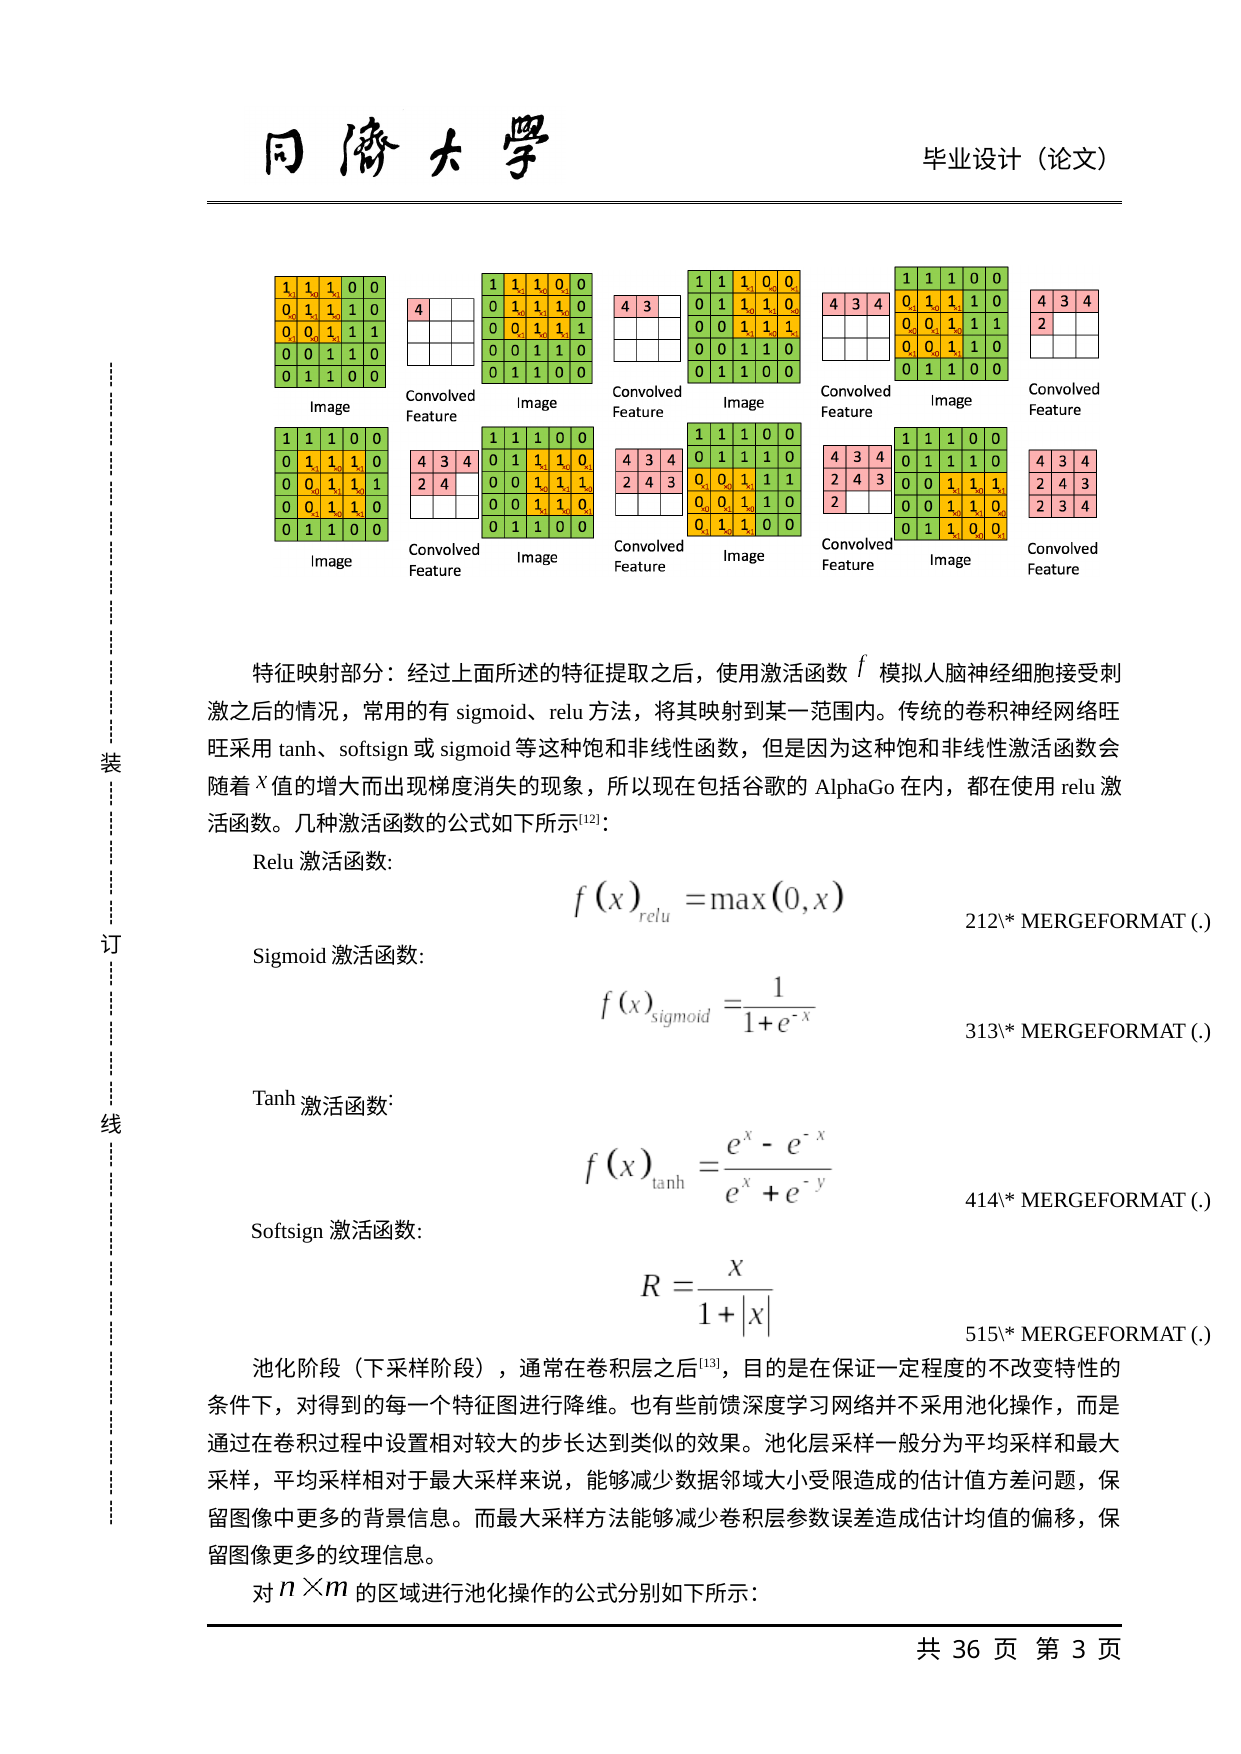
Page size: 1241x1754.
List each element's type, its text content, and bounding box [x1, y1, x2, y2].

text Tanh激活函数: [207, 1044, 1122, 1121]
text Softsign 激活函数: [207, 1213, 1122, 1244]
picture [244, 106, 567, 185]
text 池化阶段（下采样阶段），通常在卷积层之后[13]，目的是在保证一定程度的不改变特性的条件下，对得到的每一个特征图进行降维。也有些前馈深度学习网络并不采用池化操作，而是通过在卷积过程中设置相对较大的步长达到类似的效果。池化层采样一般分为平均采样和最大采样，平均采样相对于最大采样来说，能够减少数据邻域大小受限造成的估计值方差问题，保留图像中更多的背景信息。而最大采样方法能够减少卷积层参数误差造成估计均值的偏移，保留图像更多的纹理信息。 [207, 1346, 1122, 1571]
text Sigmoid激活函数: [207, 933, 1122, 971]
text 特征映射部分：经过上面所述的特征提取之后，使用激活函数 模拟人脑神经细胞接受刺激之后的情况，常用的有sigmoid、relu方法，将其映射到某一范围内。传统的卷积神经网络旺旺采用tanh、softsign或sigmoid等这种饱和非线性函数，但是因为这种饱和非线性激活函数会随着值的增大而出现梯度消失的现象，所以现在包括谷歌的AlphaGo在内，都在使用relu激活函数。几种激活函数的公式如下所示[12]： [207, 652, 1122, 839]
text Relu 激活函数: [207, 839, 1122, 877]
text 对 的区域进行池化操作的公式分别如下所示： [207, 1571, 1122, 1609]
picture [273, 265, 1100, 577]
